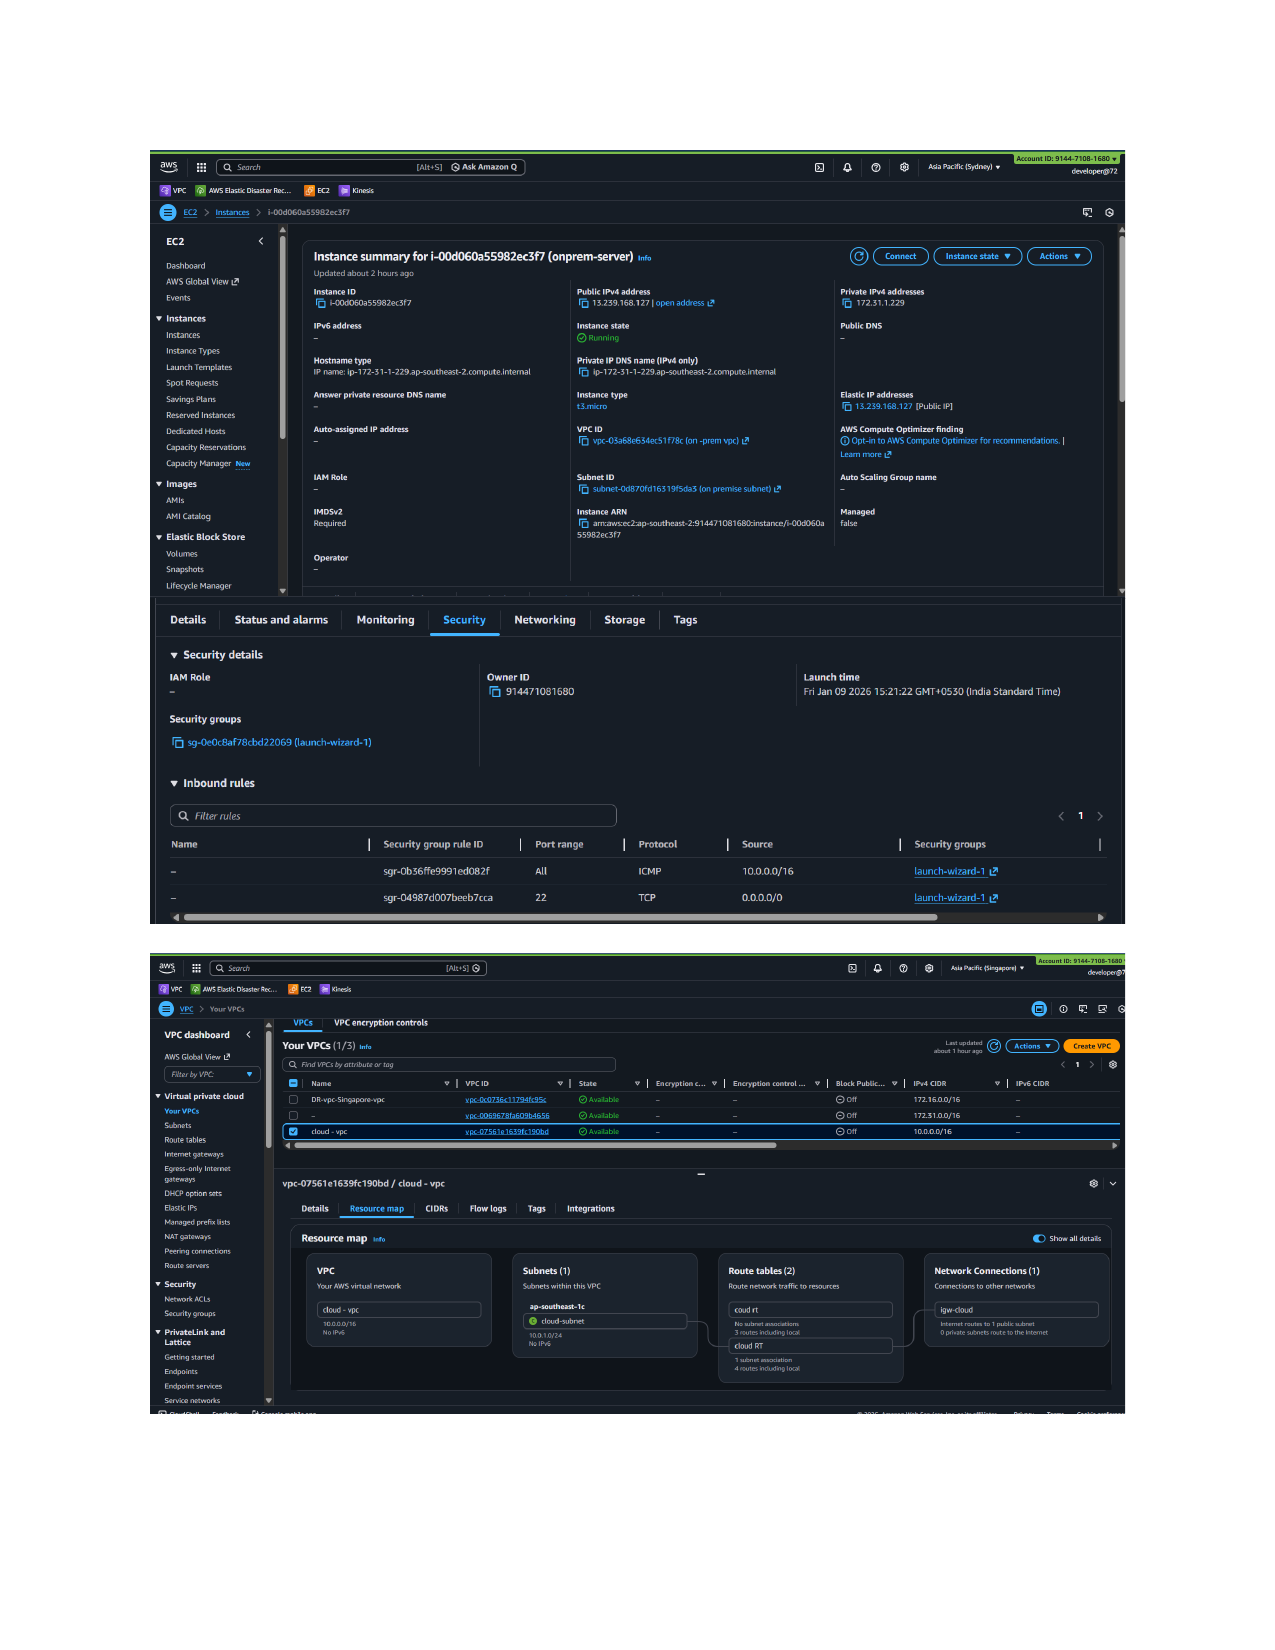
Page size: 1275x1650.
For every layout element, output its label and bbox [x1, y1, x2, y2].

picture [150, 150, 1125, 924]
picture [150, 953, 1125, 1414]
